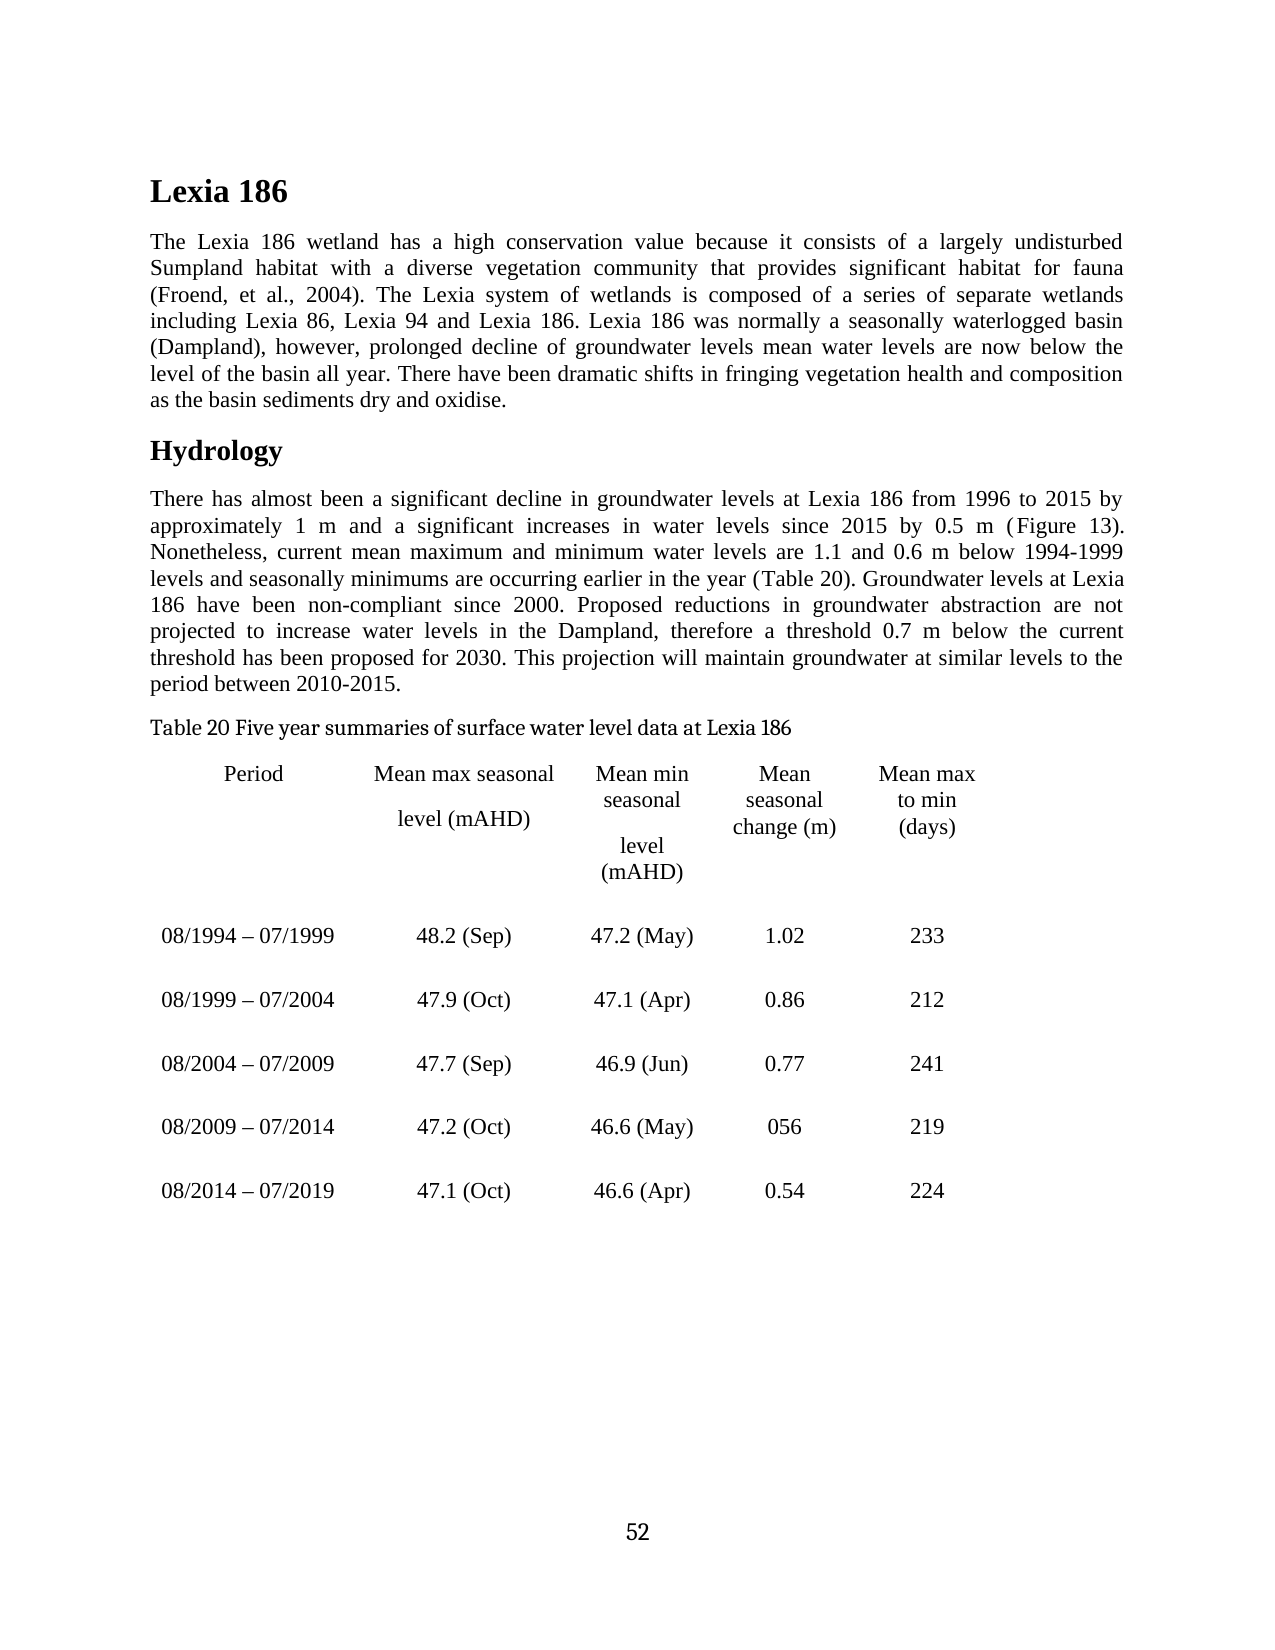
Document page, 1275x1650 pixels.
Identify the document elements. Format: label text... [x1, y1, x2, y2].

table_cell 219 [856, 1095, 998, 1158]
table_cell 46.6 (May) [571, 1095, 713, 1158]
table_cell 233 [856, 903, 998, 967]
table_cell 056 [713, 1095, 856, 1158]
table_cell 0.77 [713, 1031, 856, 1095]
table_cell 241 [856, 1031, 998, 1095]
table_cell 47.2 (May) [571, 903, 713, 967]
table_cell 47.1 (Oct) [357, 1159, 571, 1222]
table_header Mean max to min (days) [856, 741, 998, 903]
table_cell 1.02 [713, 903, 856, 967]
table_cell 46.9 (Jun) [571, 1031, 713, 1095]
table_cell 08/2004 – 07/2009 [150, 1031, 357, 1095]
table_cell 0.54 [713, 1159, 856, 1222]
table_header Period [150, 741, 357, 903]
subtitle Lexia 186 [150, 171, 1125, 209]
table_cell 47.7 (Sep) [357, 1031, 571, 1095]
table_header Mean min seasonal level (mAHD) [571, 741, 713, 903]
table_header Mean max seasonal level (mAHD) [357, 741, 571, 903]
table_header Mean seasonal change (m) [713, 741, 856, 903]
table_cell 212 [856, 967, 998, 1031]
table_cell 47.1 (Apr) [571, 967, 713, 1031]
table_cell 224 [856, 1159, 998, 1222]
text The Lexia 186 wetland has a high conservation value because it consists of a largely undisturbed Sumpland habitat with a diverse vegetation community that provides significant habitat for fauna (Froend, et al., 2004). The Lexia system of wetlands is composed of a series of separate wetlands including Lexia 86, Lexia 94 and Lexia 186. Lexia 186 was normally a seasonally waterlogged basin (Dampland), however, prolonged decline of groundwater levels mean water levels are now below the level of the basin all year. There have been dramatic shifts in fringing vegetation health and composition as the basin sediments dry and oxidise. [150, 228, 1125, 412]
subtitle Hydrology [150, 433, 1125, 467]
table_cell 47.9 (Oct) [357, 967, 571, 1031]
table_cell 47.2 (Oct) [357, 1095, 571, 1158]
table_cell 08/2014 – 07/2019 [150, 1159, 357, 1222]
table_cell 08/1999 – 07/2004 [150, 967, 357, 1031]
table_cell 46.6 (Apr) [571, 1159, 713, 1222]
table_cell 08/1994 – 07/1999 [150, 903, 357, 967]
table_cell 0.86 [713, 967, 856, 1031]
table_cell 48.2 (Sep) [357, 903, 571, 967]
table_cell 08/2009 – 07/2014 [150, 1095, 357, 1158]
